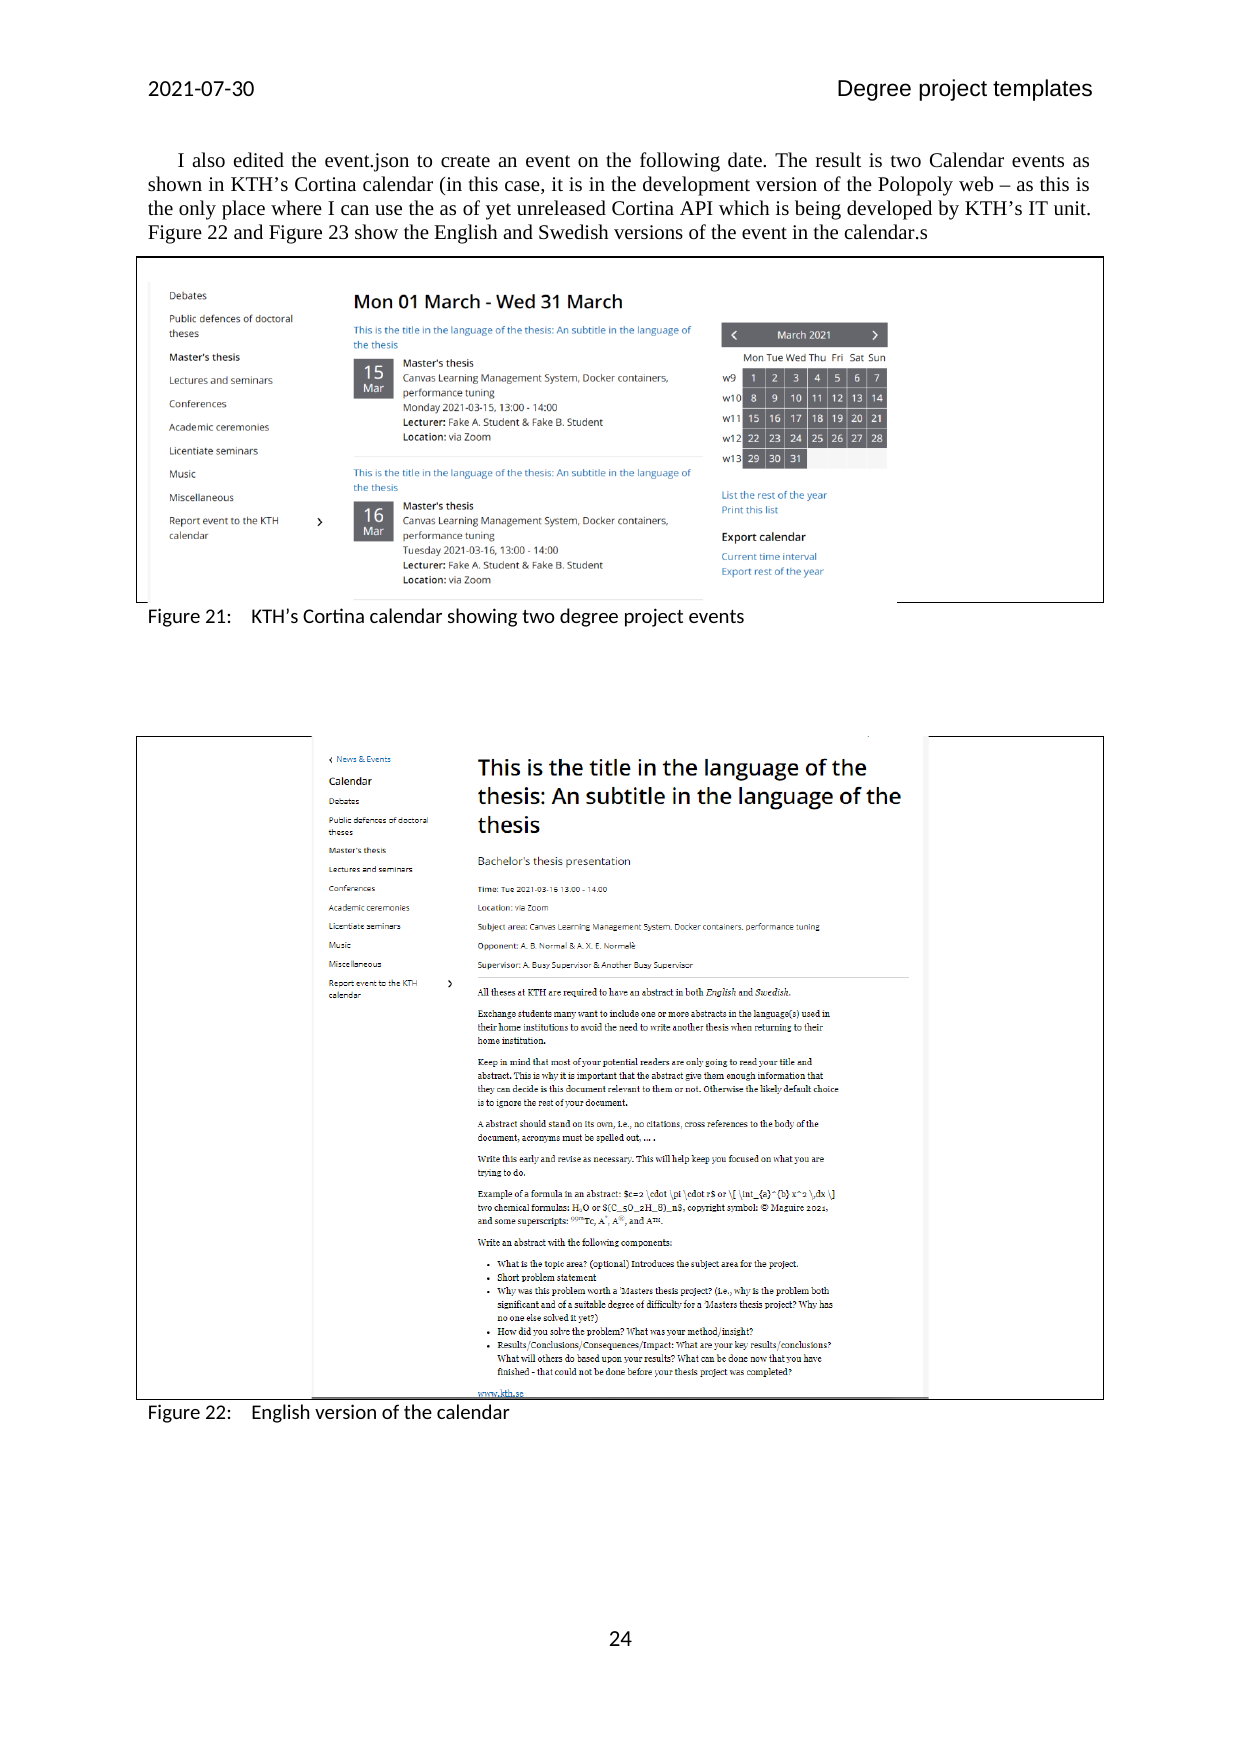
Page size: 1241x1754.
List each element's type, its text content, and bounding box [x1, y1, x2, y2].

text I also edited the event.json to create an event on the following date. The result is two Calendar events as shown in KTH’s Cortina calendar (in this case, it is in the development version of the Polopoly web – as this is the only place where I can use the as of yet unreleased Cortina API which is being developed by KTH’s IT unit. Figure 22 and Figure 23 show the English and Swedish versions of the event in the calendar.s [148, 148, 1093, 244]
table_header [137, 258, 1103, 602]
picture [147, 282, 897, 603]
table_header [137, 737, 311, 1398]
picture [311, 736, 929, 1399]
table_header [929, 737, 1103, 1398]
